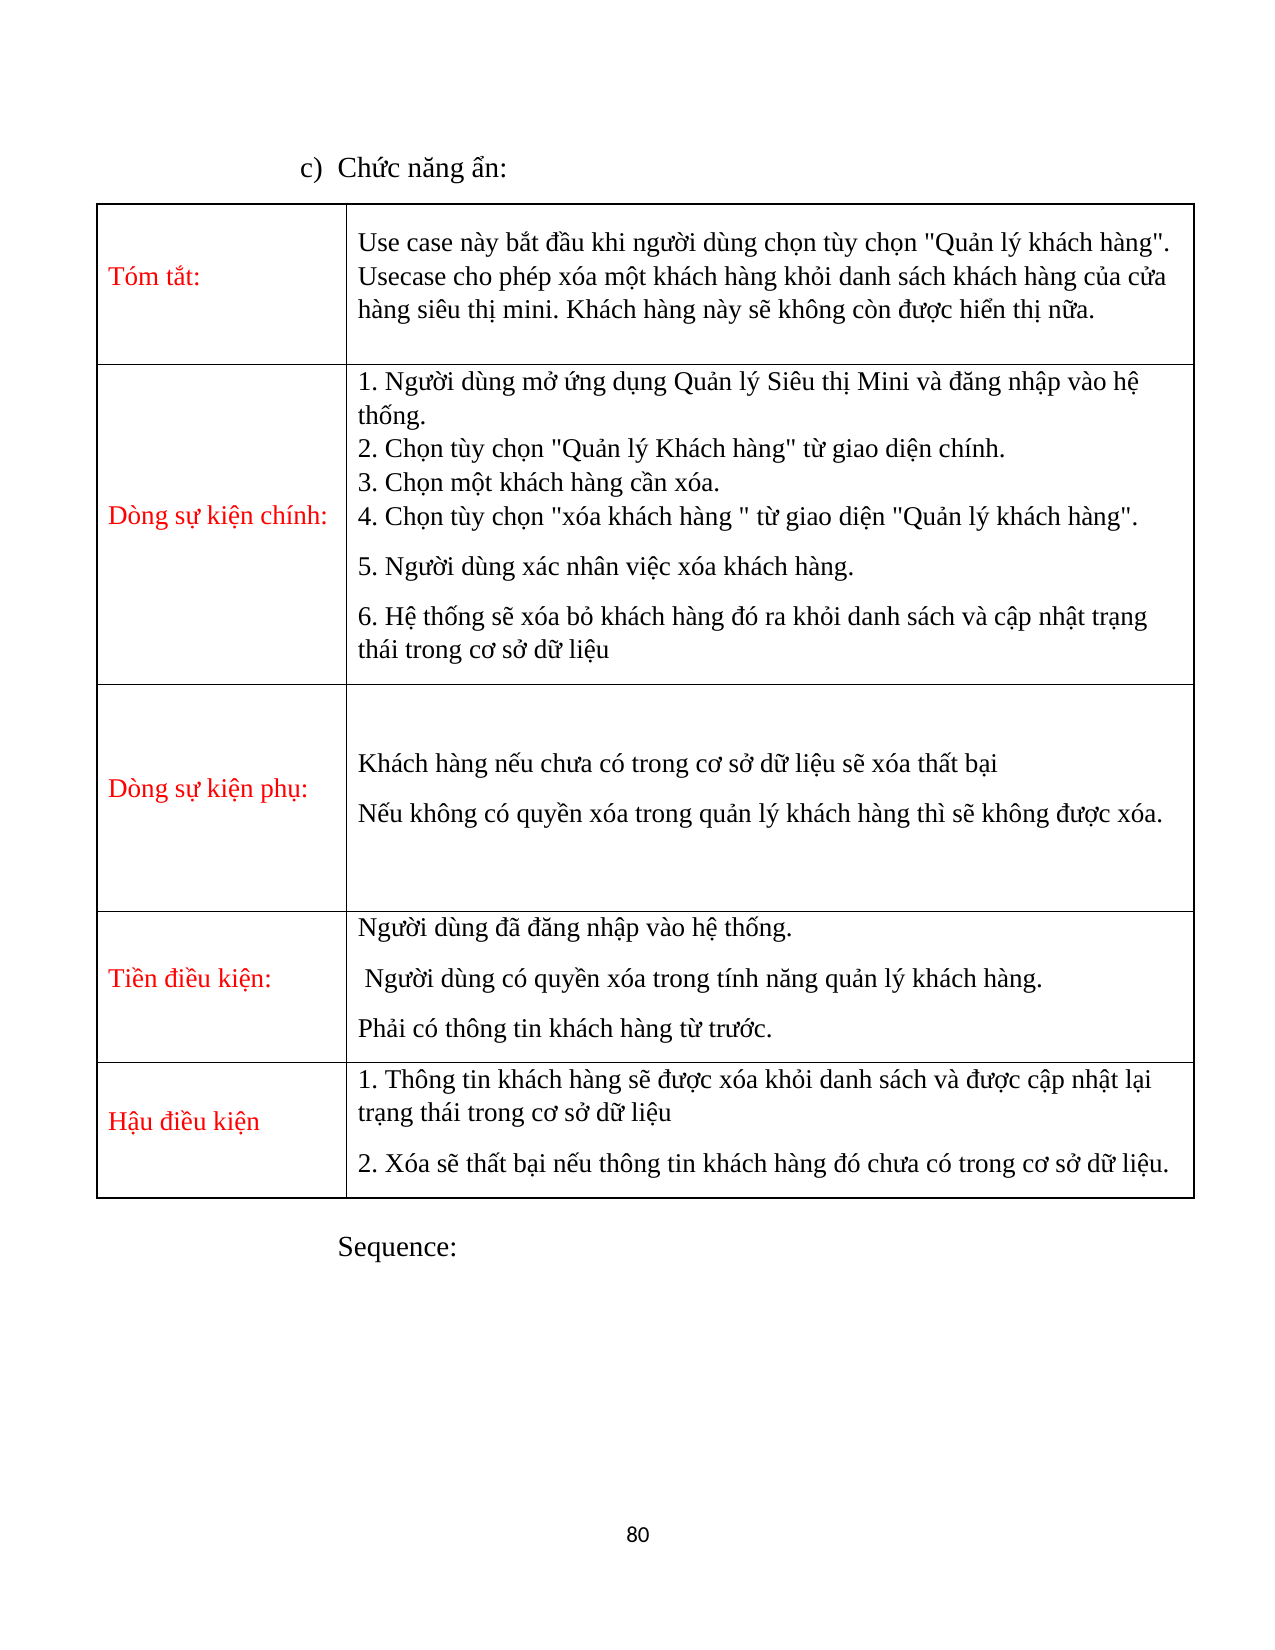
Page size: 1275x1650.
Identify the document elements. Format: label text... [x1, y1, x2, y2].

table_header Tóm tắt: [98, 205, 346, 364]
table_header Use case này bắt đầu khi người dùng chọn tùy chọn "Quản lý khách hàng". Usecase cho phép xóa một khách hàng khỏi danh sách khách hàng của cửa hàng siêu thị mini. Khách hàng này sẽ không còn được hiển thị nữa. [347, 205, 1193, 364]
table_cell 1. Thông tin khách hàng sẽ được xóa khỏi danh sách và được cập nhật lại trạng thái trong cơ sở dữ liệu 2. Xóa sẽ thất bại nếu thông tin khách hàng đó chưa có trong cơ sở dữ liệu. [347, 1063, 1193, 1197]
table_cell Khách hàng nếu chưa có trong cơ sở dữ liệu sẽ xóa thất bại Nếu không có quyền xóa trong quản lý khách hàng thì sẽ không được xóa. [347, 685, 1193, 911]
table_cell Dòng sự kiện phụ: [98, 685, 346, 911]
table_cell Người dùng đã đăng nhập vào hệ thống. Người dùng có quyền xóa trong tính năng quản lý khách hàng. Phải có thông tin khách hàng từ trước. [347, 912, 1193, 1062]
table_cell Dòng sự kiện chính: [98, 365, 346, 683]
table_cell Tiền điều kiện: [98, 912, 346, 1062]
list Chức năng ẩn: [300, 150, 1125, 183]
table_cell 1. Người dùng mở ứng dụng Quản lý Siêu thị Mini và đăng nhập vào hệ thống. 2. Chọn tùy chọn "Quản lý Khách hàng" từ giao diện chính. 3. Chọn một khách hàng cần xóa. 4. Chọn tùy chọn "xóa khách hàng " từ giao diện "Quản lý khách hàng". 5. Người dùng xác nhân việc xóa khách hàng. 6. Hệ thống sẽ xóa bỏ khách hàng đó ra khỏi danh sách và cập nhật trạng thái trong cơ sở dữ liệu [347, 365, 1193, 683]
table_cell Hậu điều kiện [98, 1063, 346, 1197]
list Sequence: [337, 1229, 1125, 1262]
